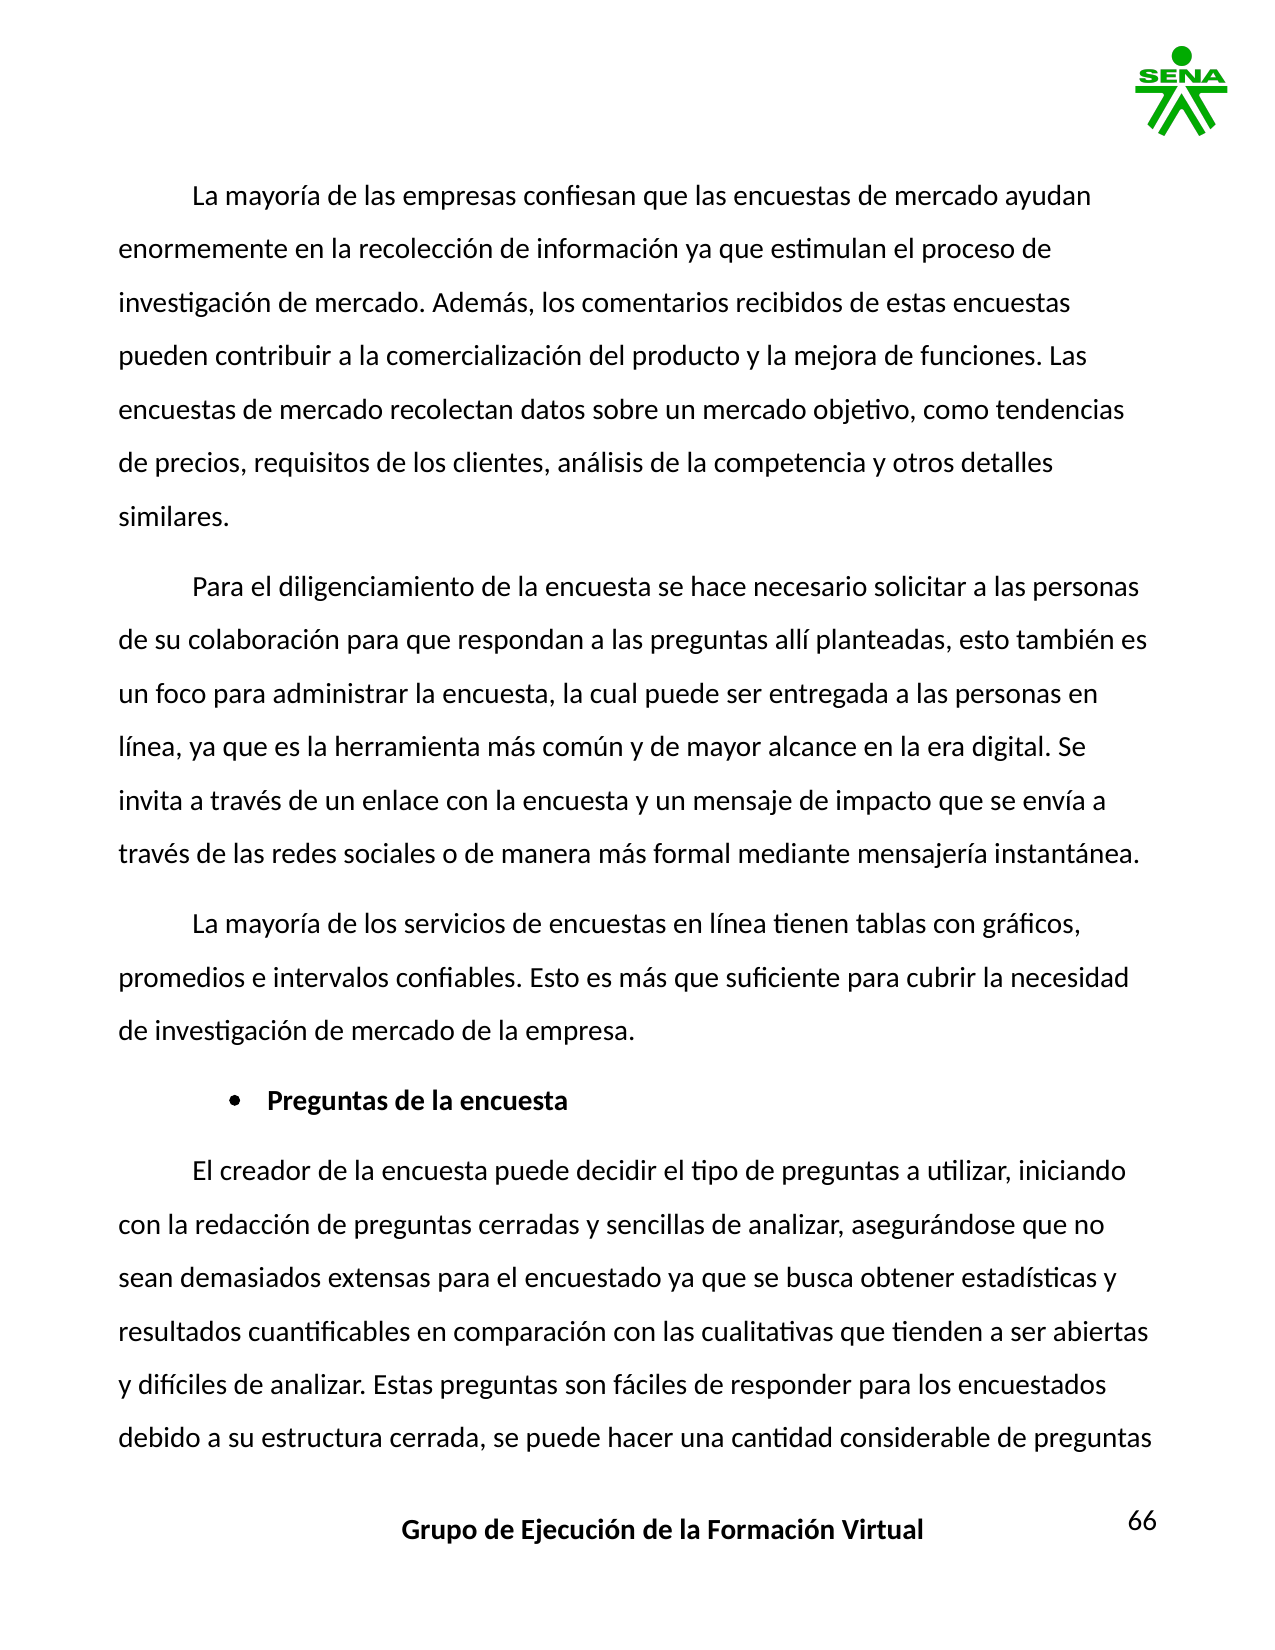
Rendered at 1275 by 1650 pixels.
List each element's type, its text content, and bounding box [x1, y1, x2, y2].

text La mayoría de las empresas confiesan que las encuestas de mercado ayudan enormemente en la recolección de información ya que estimulan el proceso de investigación de mercado. Además, los comentarios recibidos de estas encuestas pueden contribuir a la comercialización del producto y la mejora de funciones. Las encuestas de mercado recolectan datos sobre un mercado objetivo, como tendencias de precios, requisitos de los clientes, análisis de la competencia y otros detalles similares. [118, 177, 1157, 533]
list Preguntas de la encuesta [229, 1082, 1157, 1118]
text La mayoría de los servicios de encuestas en línea tienen tablas con gráficos, promedios e intervalos confiables. Esto es más que suficiente para cubrir la necesidad de investigación de mercado de la empresa. [118, 905, 1157, 1048]
picture [1135, 46, 1228, 136]
text Para el diligenciamiento de la encuesta se hace necesario solicitar a las personas de su colaboración para que respondan a las preguntas allí planteadas, esto también es un foco para administrar la encuesta, la cual puede ser entregada a las personas en línea, ya que es la herramienta más común y de mayor alcance en la era digital. Se invita a través de un enlace con la encuesta y un mensaje de impacto que se envía a través de las redes sociales o de manera más formal mediante mensajería instantánea. [118, 568, 1157, 871]
